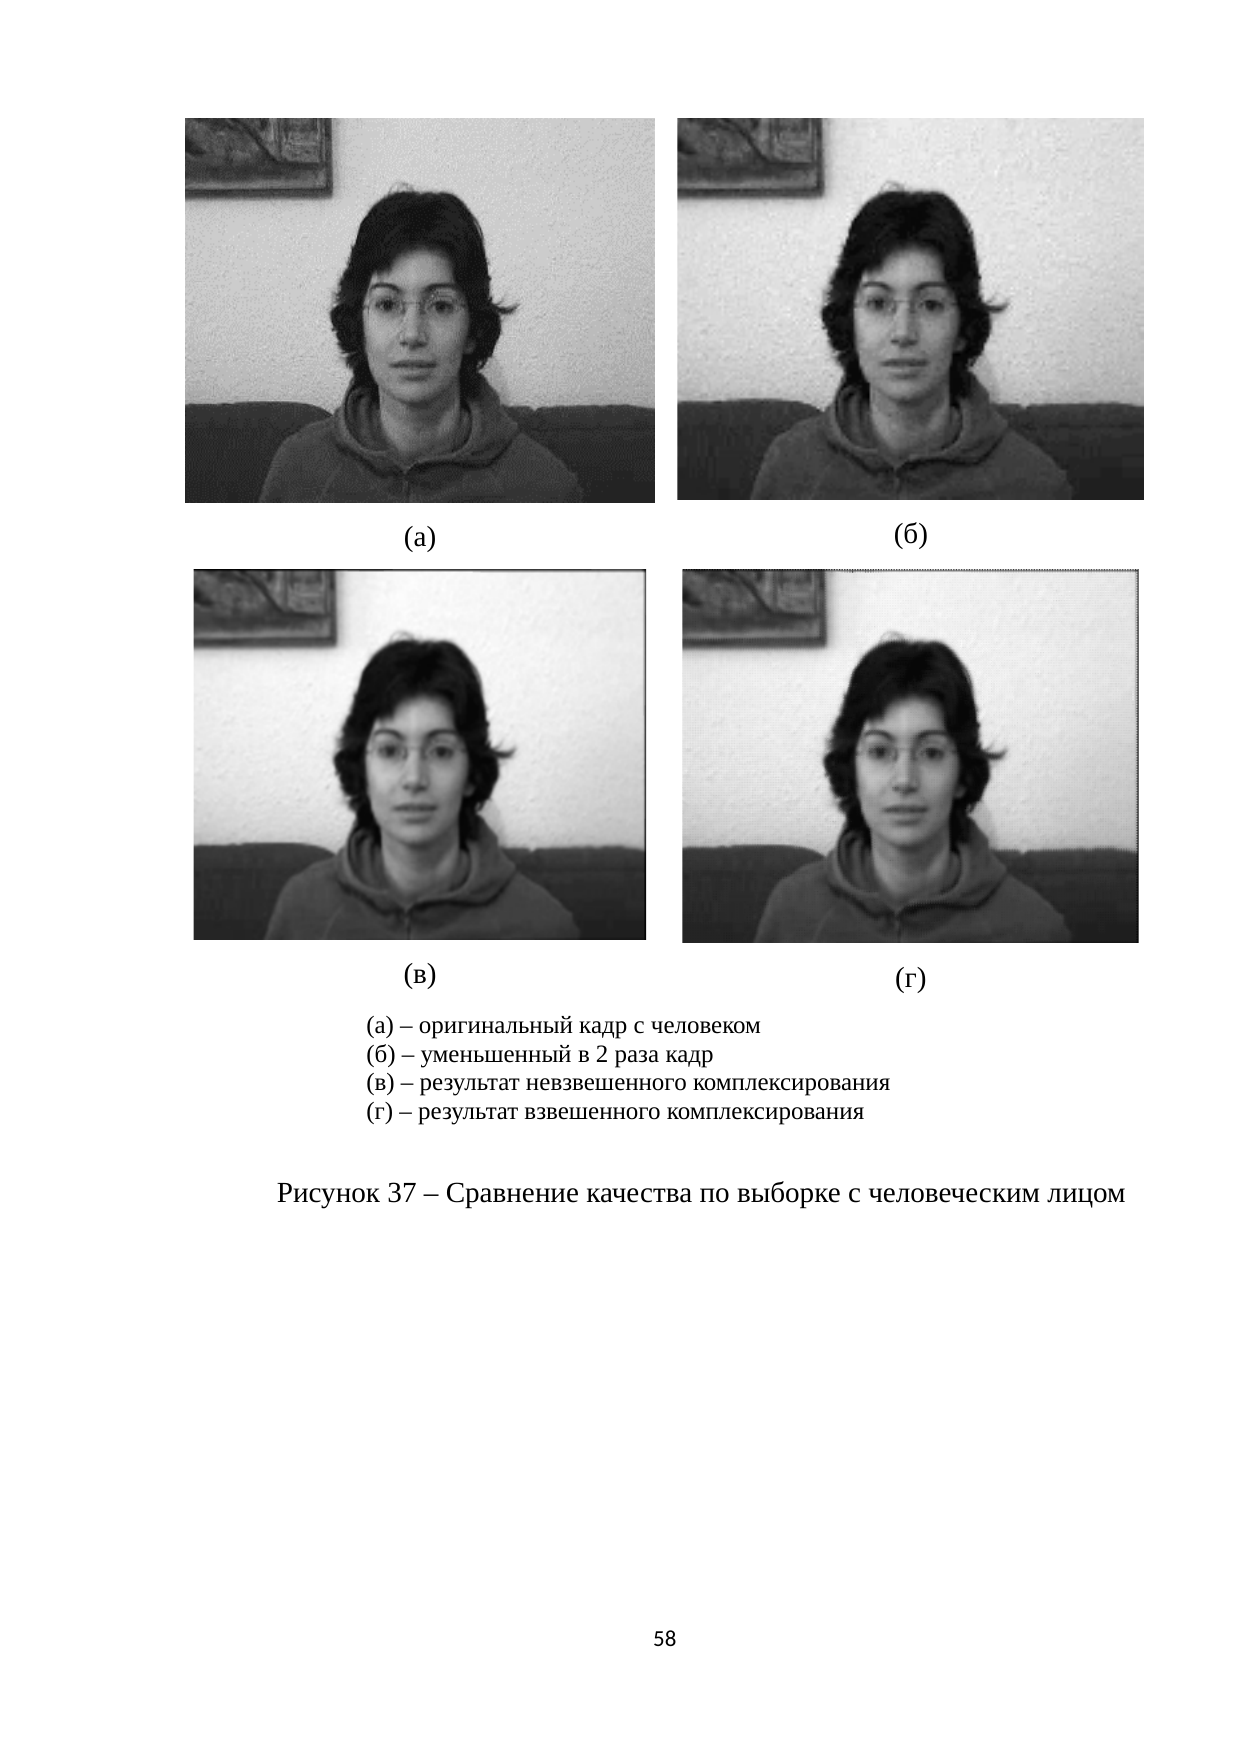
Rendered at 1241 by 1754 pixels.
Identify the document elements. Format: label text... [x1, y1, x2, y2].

picture [185, 118, 655, 503]
table_cell (в) [174, 570, 666, 1010]
table_cell (а) – оригинальный кадр с человеком (б) – уменьшенный в 2 раза кадр (в) – результат невзвешенного комплексирования (г) – результат взвешенного комплексирования [174, 1010, 1155, 1175]
picture [193, 569, 647, 940]
picture [682, 569, 1139, 943]
text Рисунок 37 – Сравнение качества по выборке с человеческим лицом [177, 1175, 1152, 1209]
table_header (б) [666, 118, 1155, 569]
table_cell (г) [666, 570, 1155, 1010]
picture [677, 118, 1144, 500]
table_header (а) [174, 118, 666, 569]
